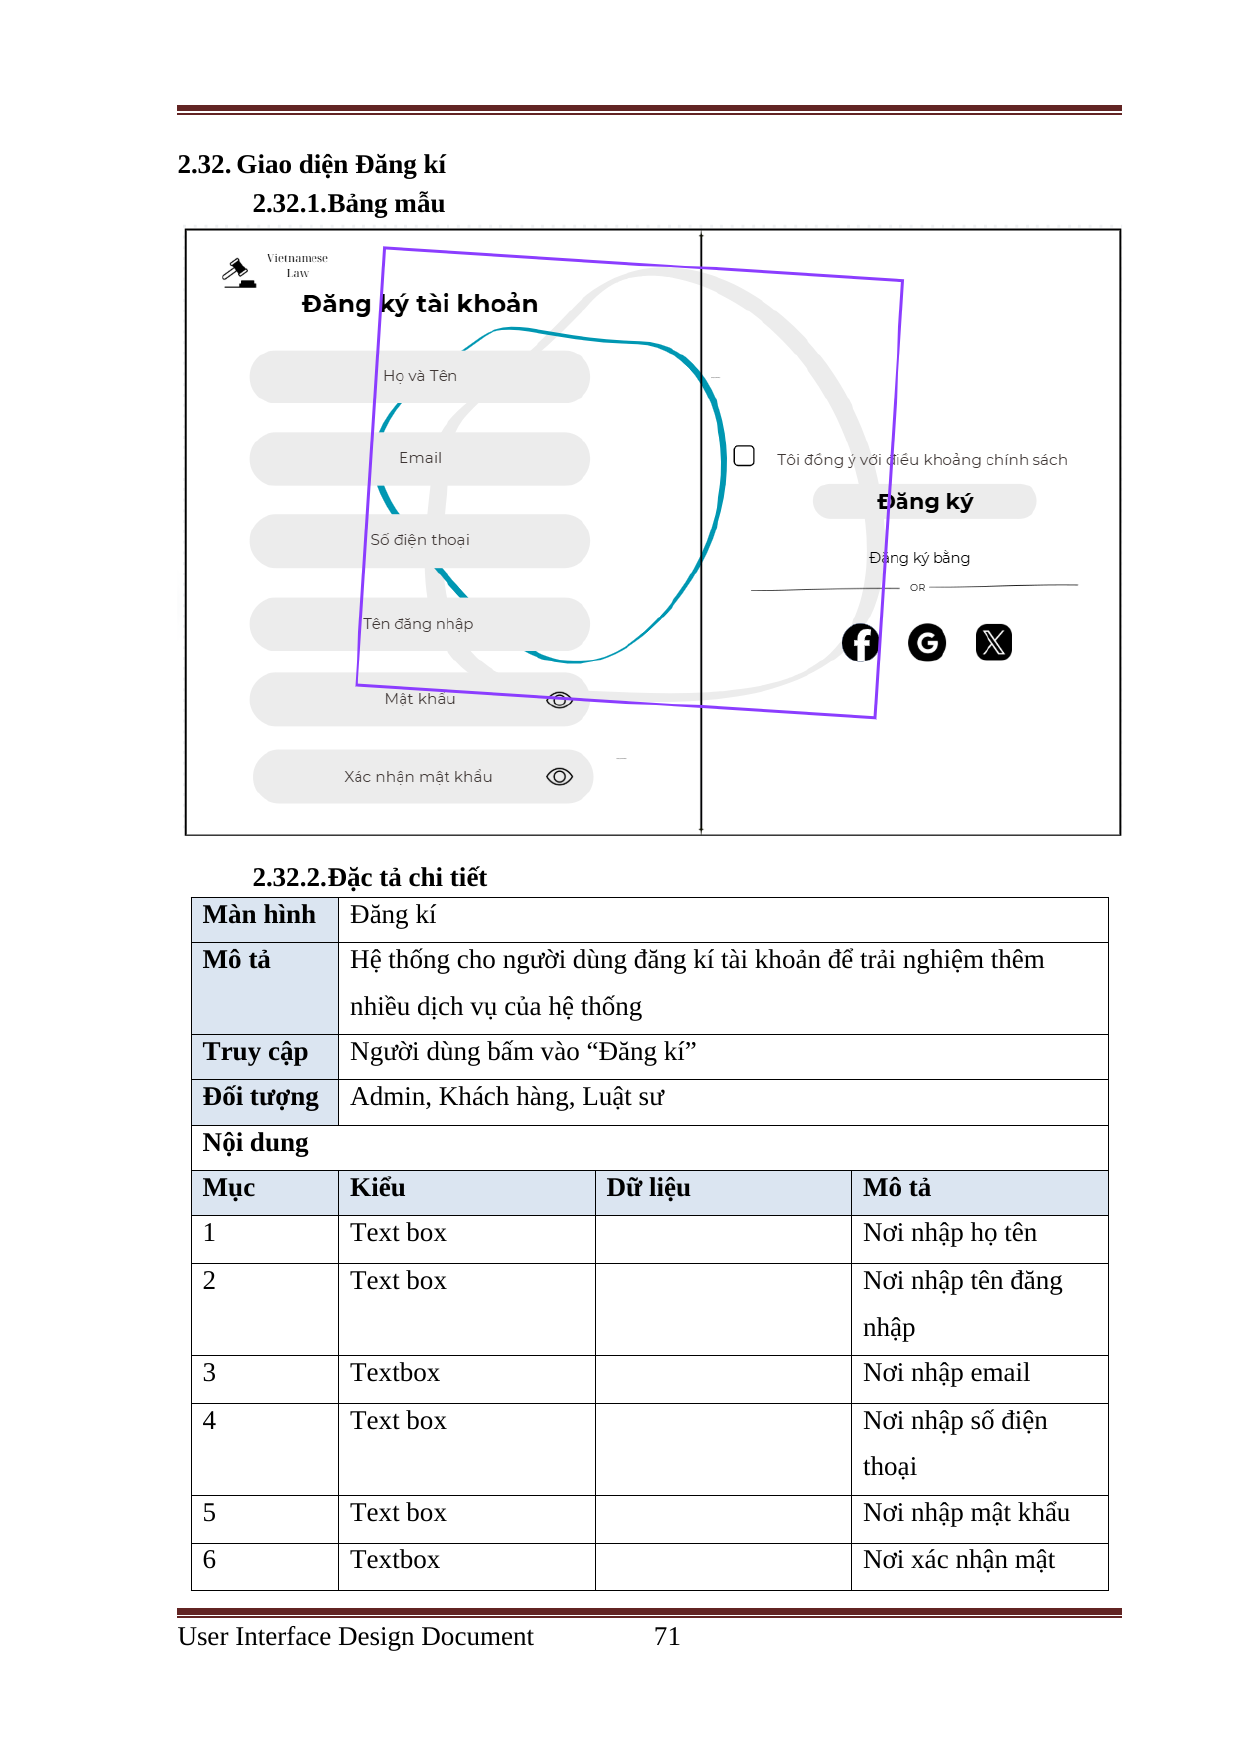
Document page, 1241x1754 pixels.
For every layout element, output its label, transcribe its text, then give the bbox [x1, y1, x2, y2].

table_cell Nơi nhập họ tên [852, 1216, 1108, 1263]
table_cell Nơi nhập mật khẩu [852, 1496, 1108, 1542]
table_header Màn hình [192, 898, 338, 942]
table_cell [852, 1544, 1108, 1590]
table_cell 2 [192, 1264, 338, 1355]
subtitle Bảng mẫu [252, 188, 1122, 219]
table_cell [596, 1216, 851, 1263]
table_cell Truy cập [192, 1035, 338, 1079]
table_cell [596, 1404, 851, 1495]
subtitle Giao diện Đăng kí [177, 148, 1122, 179]
table_cell 3 [192, 1356, 338, 1403]
table_cell Mô tả [852, 1171, 1108, 1215]
table_cell Nội dung [192, 1126, 1108, 1170]
table_cell Mô tả [192, 943, 338, 1034]
table_cell 6 [192, 1544, 338, 1590]
table_cell 4 [192, 1404, 338, 1495]
table_cell Textbox [339, 1356, 595, 1403]
table_cell [596, 1264, 851, 1355]
table_cell Đối tượng [192, 1080, 338, 1125]
table_cell [596, 1544, 851, 1590]
table_cell Text box [339, 1264, 595, 1355]
table_cell [596, 1496, 851, 1542]
table_cell Người dùng bấm vào “Đăng kí” [339, 1035, 1108, 1079]
table_cell [596, 1356, 851, 1403]
table_cell Dữ liệu [596, 1171, 851, 1215]
table_cell Nơi nhập số điện thoại [852, 1404, 1108, 1495]
table_cell Kiểu [339, 1171, 595, 1215]
table_header Đăng kí [339, 898, 1108, 942]
picture [177, 223, 1123, 836]
table_cell Nơi nhập tên đăng nhập [852, 1264, 1108, 1355]
table_cell 1 [192, 1216, 338, 1263]
table_cell Admin, Khách hàng, Luật sư [339, 1080, 1108, 1125]
table_cell Nơi nhập email [852, 1356, 1108, 1403]
table_cell Textbox [339, 1544, 595, 1590]
table_cell Mục [192, 1171, 338, 1215]
table_cell Text box [339, 1216, 595, 1263]
subtitle Đặc tả chi tiết [252, 861, 1122, 892]
table_cell Text box [339, 1404, 595, 1495]
table_cell 5 [192, 1496, 338, 1542]
table_cell Hệ thống cho người dùng đăng kí tài khoản để trải nghiệm thêm nhiều dịch vụ của hệ thống [339, 943, 1108, 1034]
table_cell Text box [339, 1496, 595, 1542]
